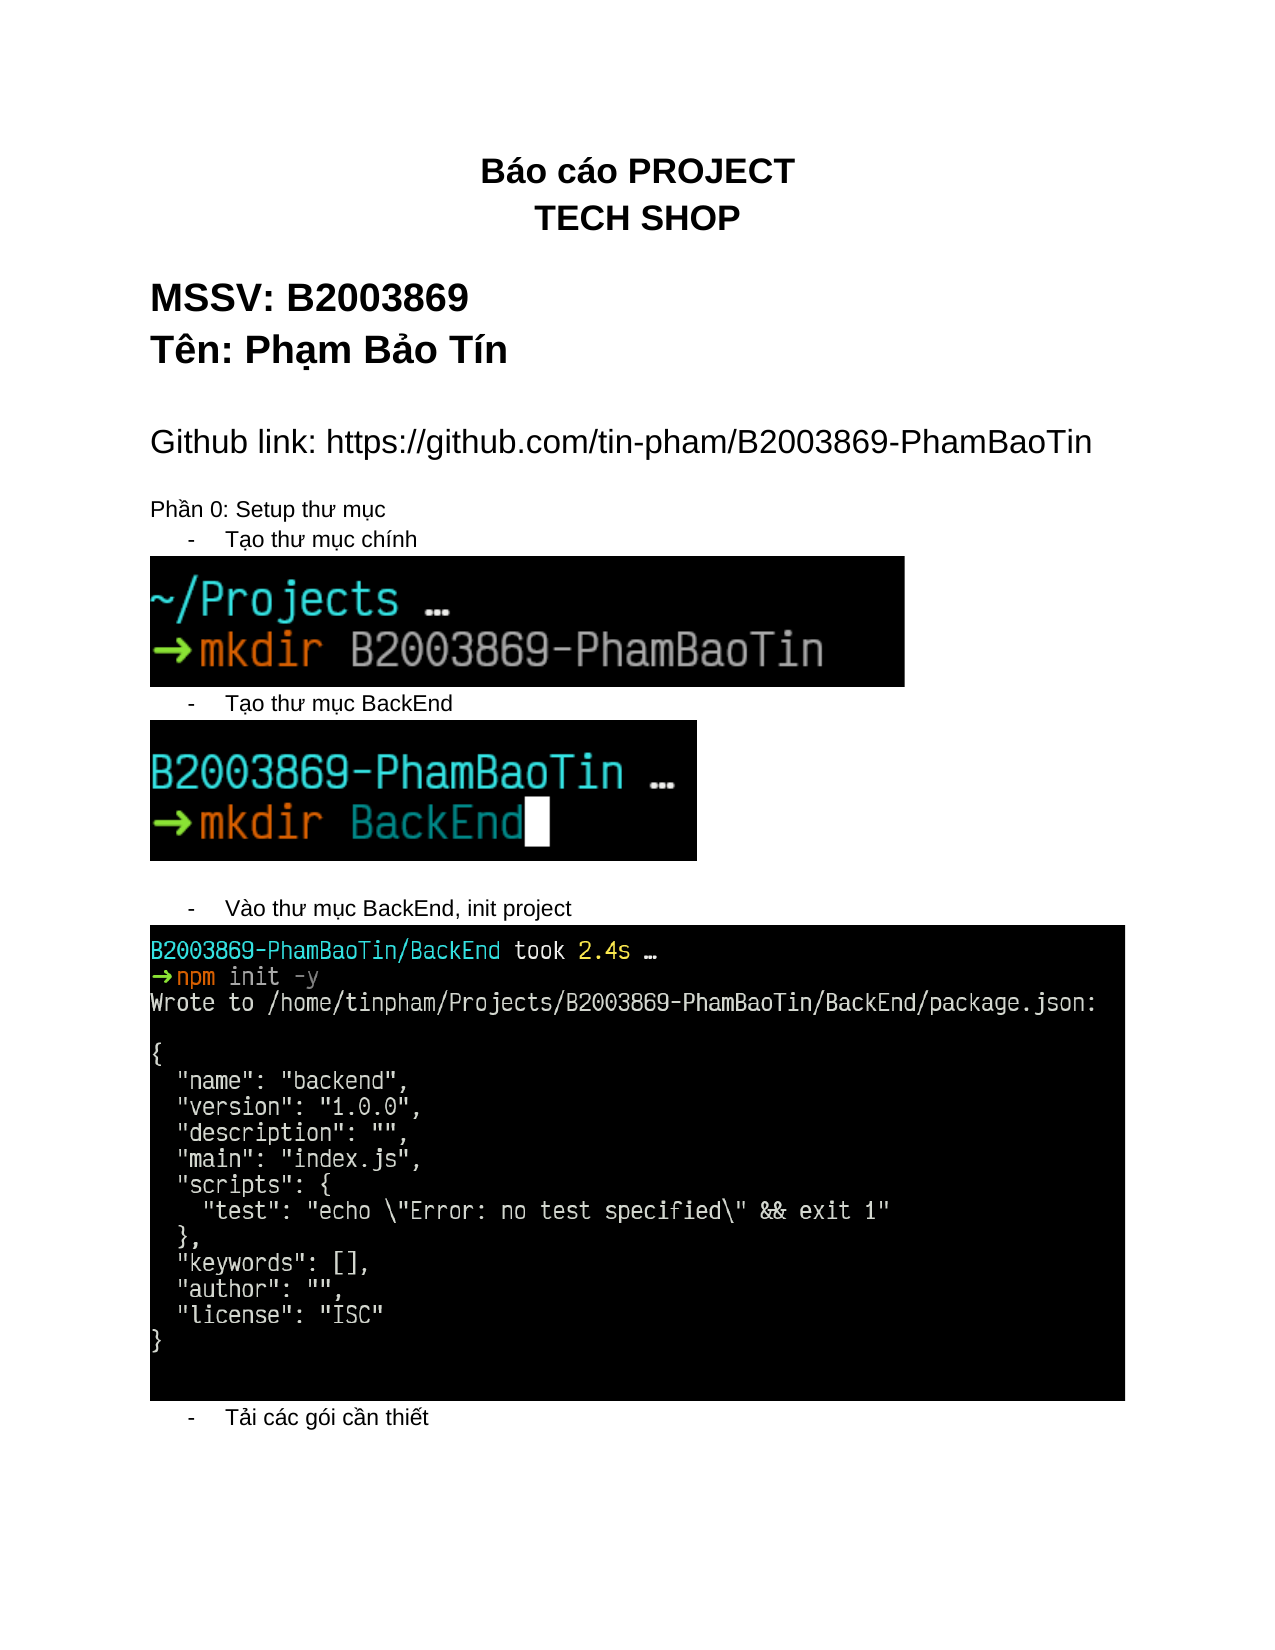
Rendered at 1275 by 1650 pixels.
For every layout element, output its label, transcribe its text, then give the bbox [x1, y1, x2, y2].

text Báo cáo PROJECT [150, 150, 1125, 191]
text Phần 0: Setup thư mục [150, 496, 1125, 522]
text TECH SHOP [150, 197, 1125, 237]
list Tạo thư mục BackEnd [187, 690, 1125, 716]
text Tên: Phạm Bảo Tín Github link: https://github.com/tin-pham/B2003869-PhamBaoTin [150, 326, 1125, 460]
picture [150, 720, 697, 861]
list Tạo thư mục chính [187, 526, 1125, 553]
list Tải các gói cần thiết [187, 1404, 1125, 1430]
text MSSV: B2003869 [150, 274, 1125, 319]
picture [150, 925, 1125, 1401]
picture [150, 556, 905, 687]
list Vào thư mục BackEnd, init project [187, 895, 1125, 921]
